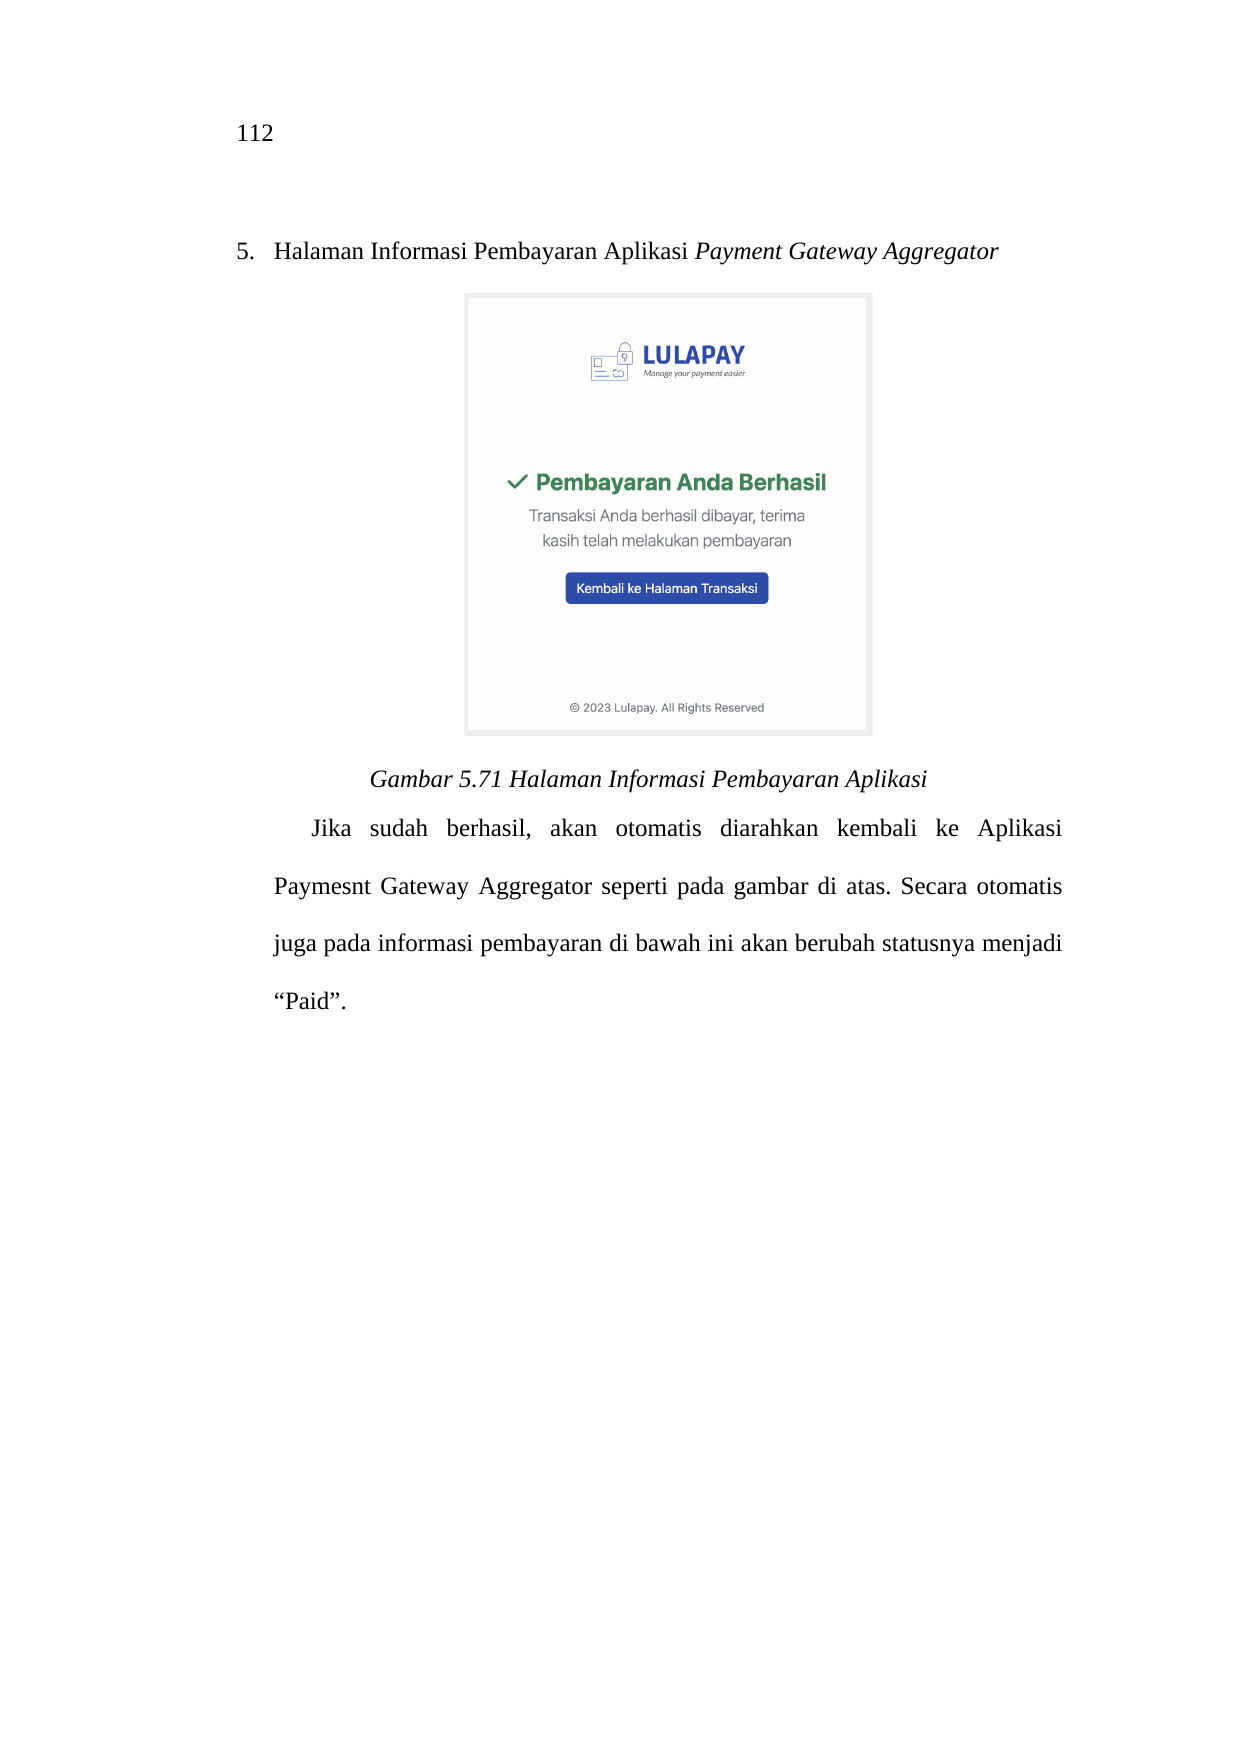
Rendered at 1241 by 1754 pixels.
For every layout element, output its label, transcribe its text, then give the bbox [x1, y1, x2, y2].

picture [464, 293, 873, 736]
list Halaman Informasi Pembayaran Aplikasi Payment Gateway Aggregator [236, 236, 1063, 265]
list Jika sudah berhasil, akan otomatis diarahkan kembali ke Aplikasi Paymesnt Gateway Aggregator seperti pada gambar di atas. Secara otomatis juga pada informasi pembayaran di bawah ini akan berubah statusnya menjadi “Paid”. [274, 813, 1063, 1015]
